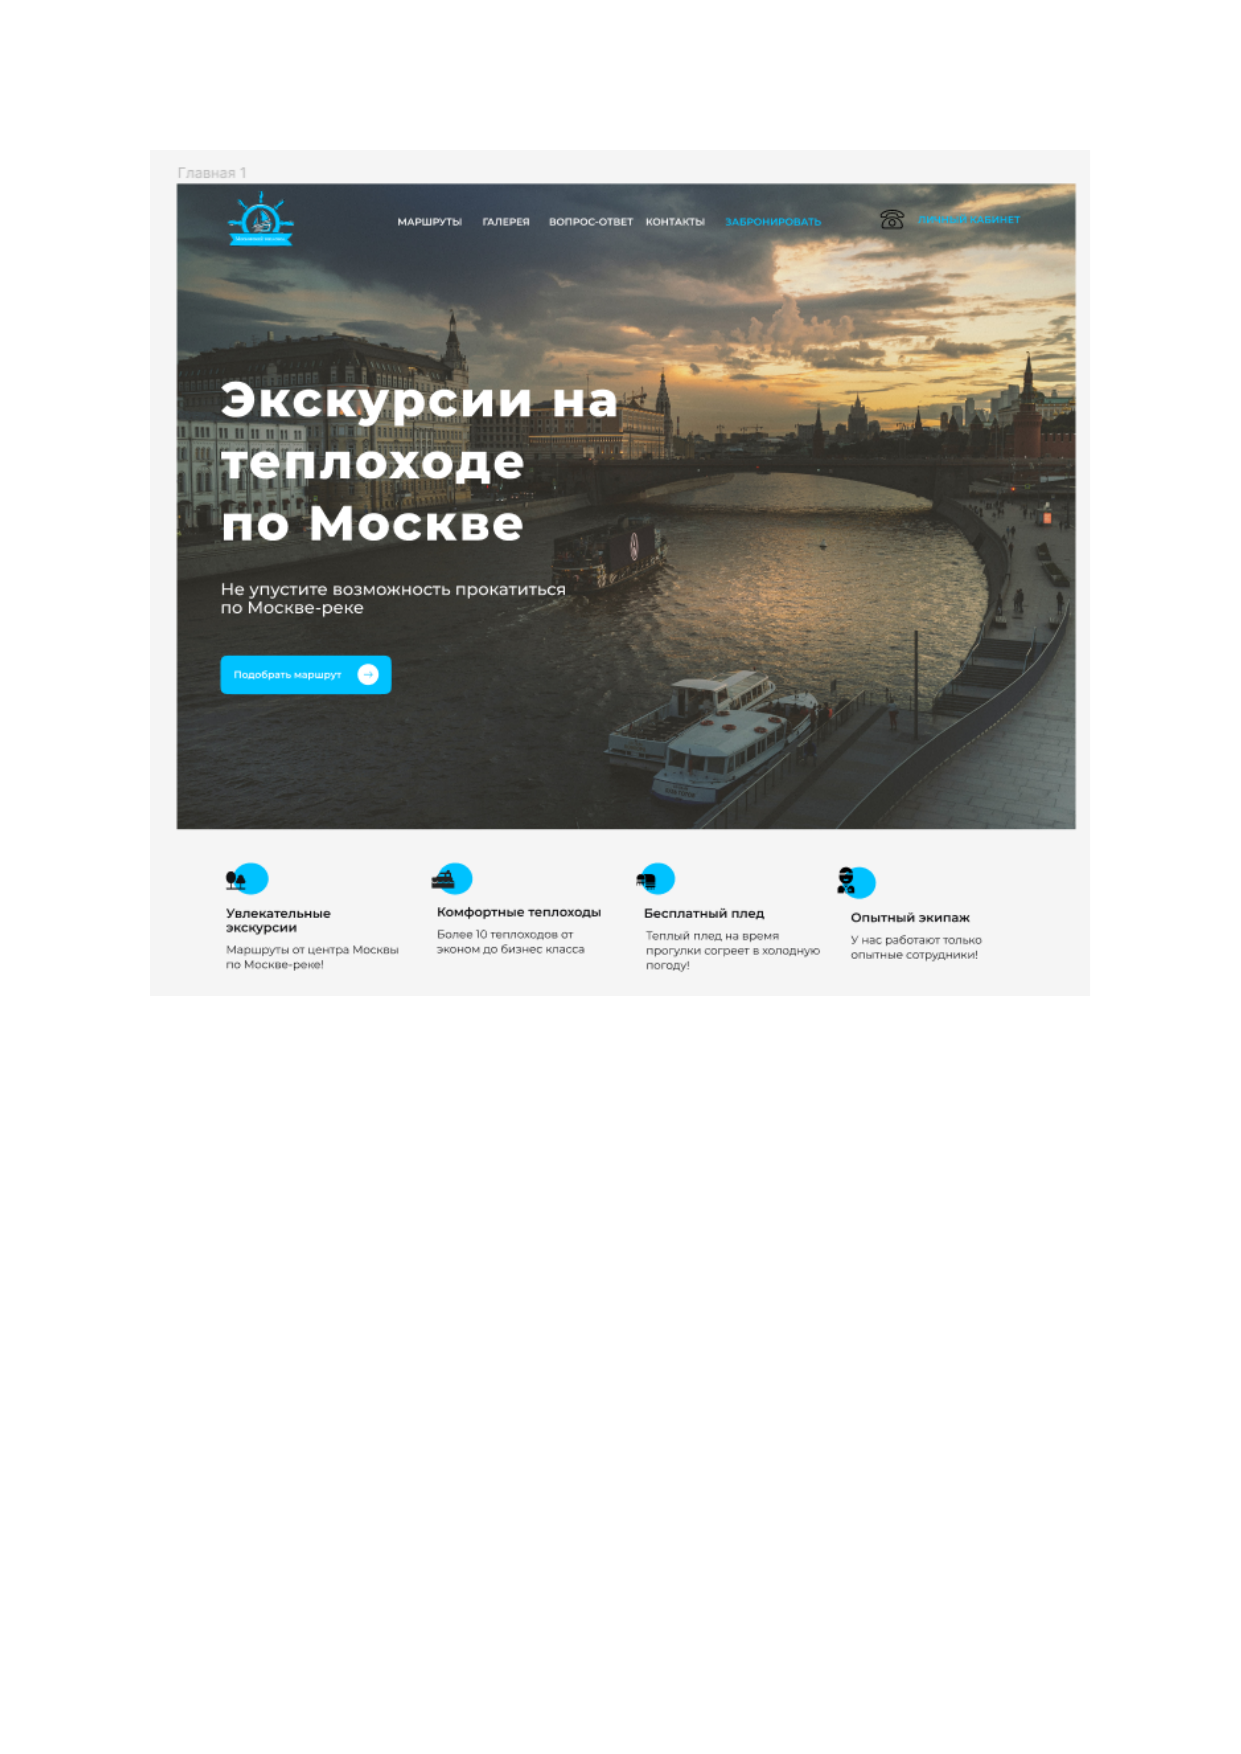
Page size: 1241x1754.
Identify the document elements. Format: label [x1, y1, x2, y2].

picture [150, 150, 1091, 996]
